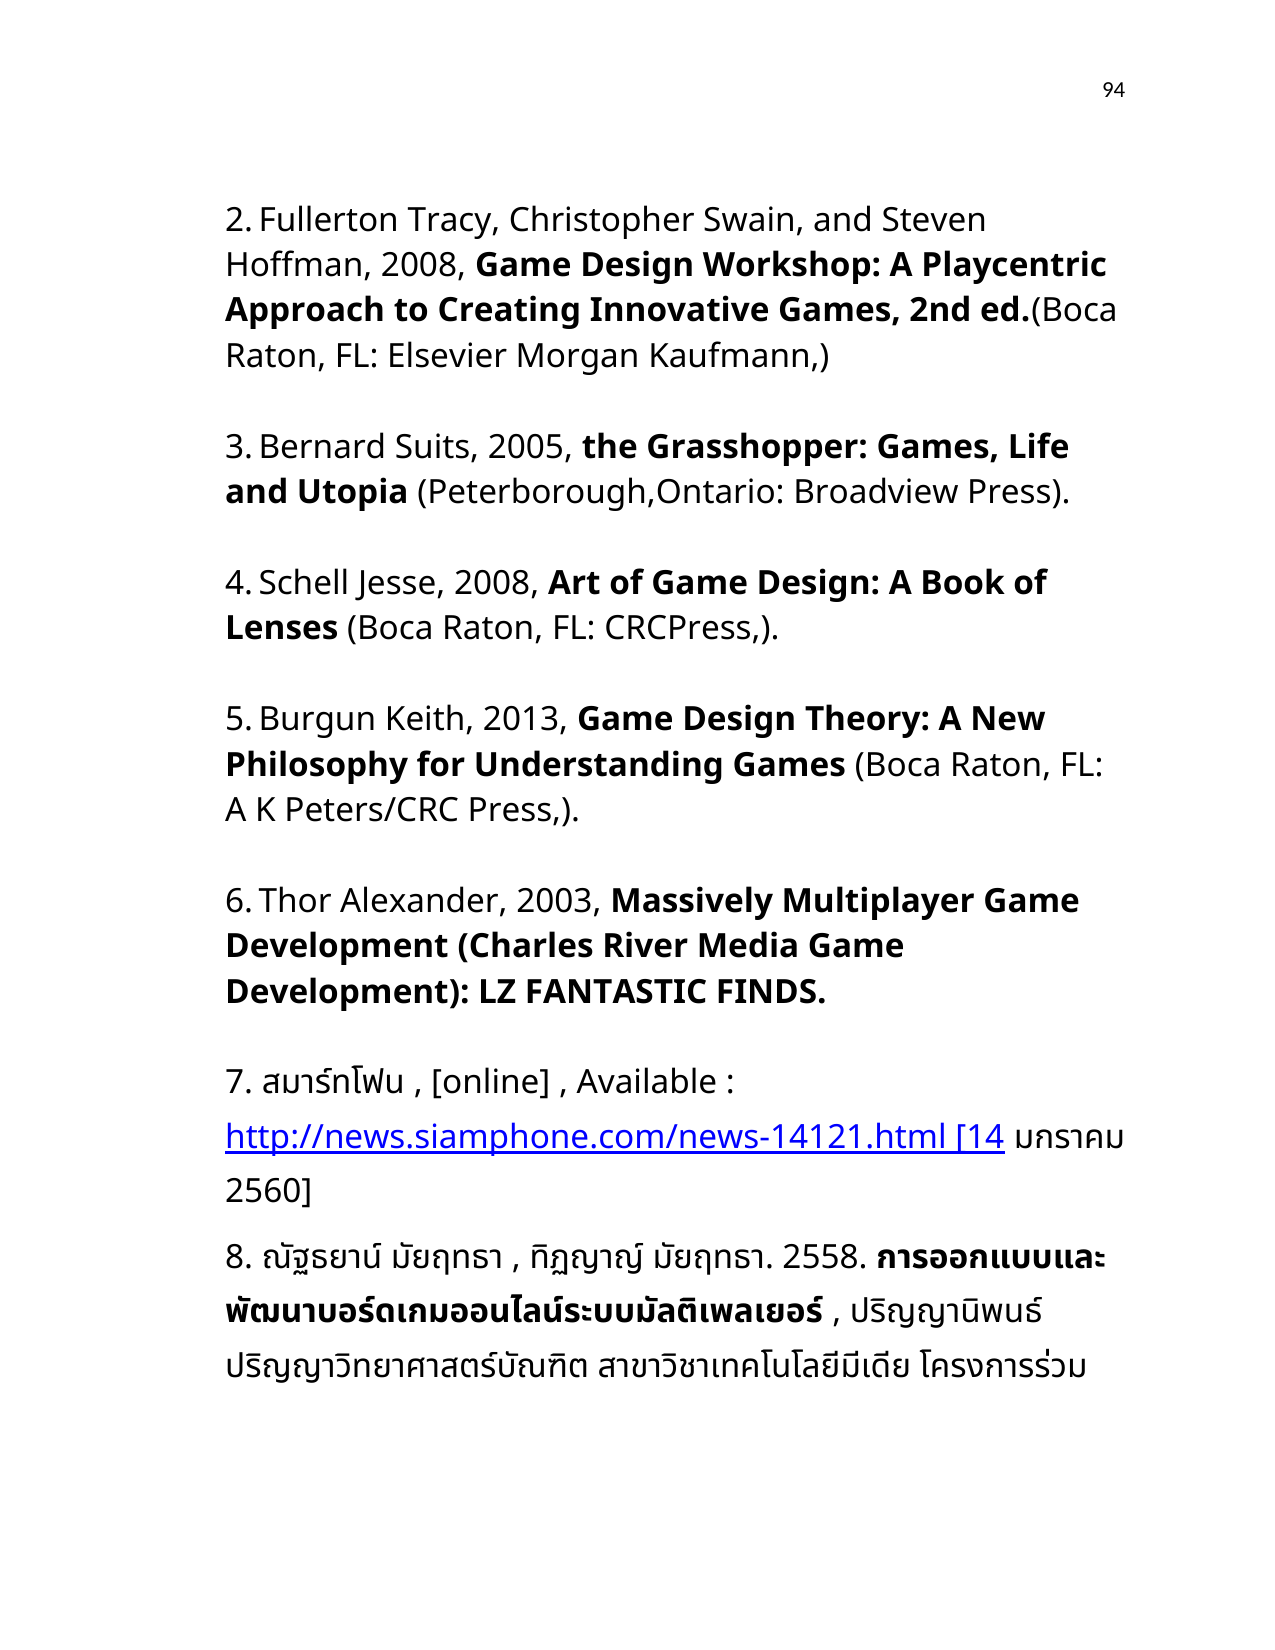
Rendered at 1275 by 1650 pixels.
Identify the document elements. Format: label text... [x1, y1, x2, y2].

text 5. Burgun Keith, 2013, Game Design Theory: A New Philosophy for Understanding Games (Boca Raton, FL: A K Peters/CRC Press,). [225, 695, 1125, 831]
text 7. สมาร์ทโฟน , [online] , Available : http://news.siamphone.com/news-14121.html [14 มกราคม 2560] [225, 1058, 1125, 1212]
text 3. Bernard Suits, 2005, the Grasshopper: Games, Life and Utopia (Peterborough,Ontario: Broadview Press). [225, 422, 1125, 513]
text 6. Thor Alexander, 2003, Massively Multiplayer Game Development (Charles River Media Game Development): LZ FANTASTIC FINDS. [225, 877, 1125, 1013]
text 2. Fullerton Tracy, Christopher Swain, and Steven Hoffman, 2008, Game Design Workshop: A Playcentric Approach to Creating Innovative Games, 2nd ed.(Boca Raton, FL: Elsevier Morgan Kaufmann,) [225, 195, 1125, 377]
text 4. Schell Jesse, 2008, Art of Game Design: A Book of Lenses (Boca Raton, FL: CRCPress,). [225, 559, 1125, 649]
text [225, 1233, 1125, 1392]
